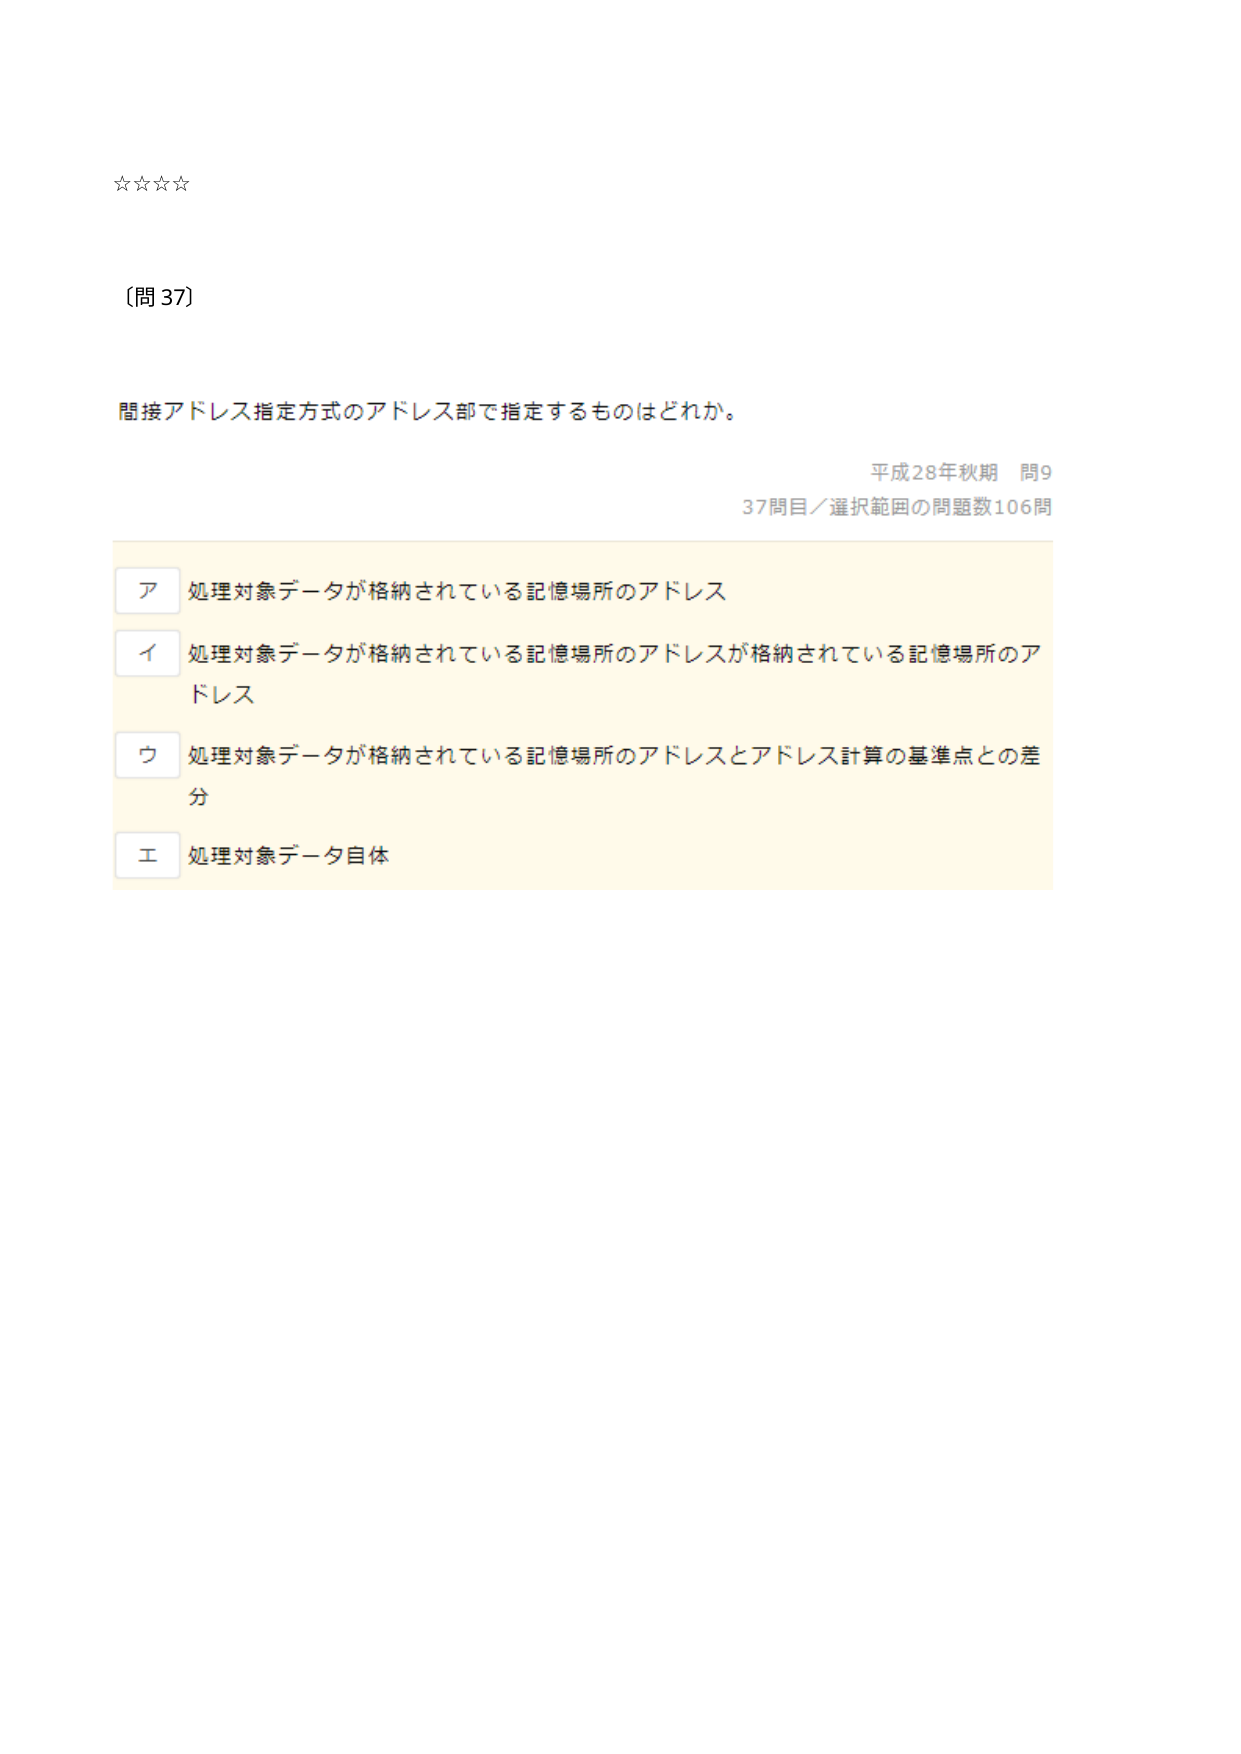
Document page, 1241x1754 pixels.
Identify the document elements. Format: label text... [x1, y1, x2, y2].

text ☆☆☆☆ [112, 164, 1128, 202]
text 〔問37〕 [112, 277, 1128, 314]
picture [112, 389, 1054, 890]
